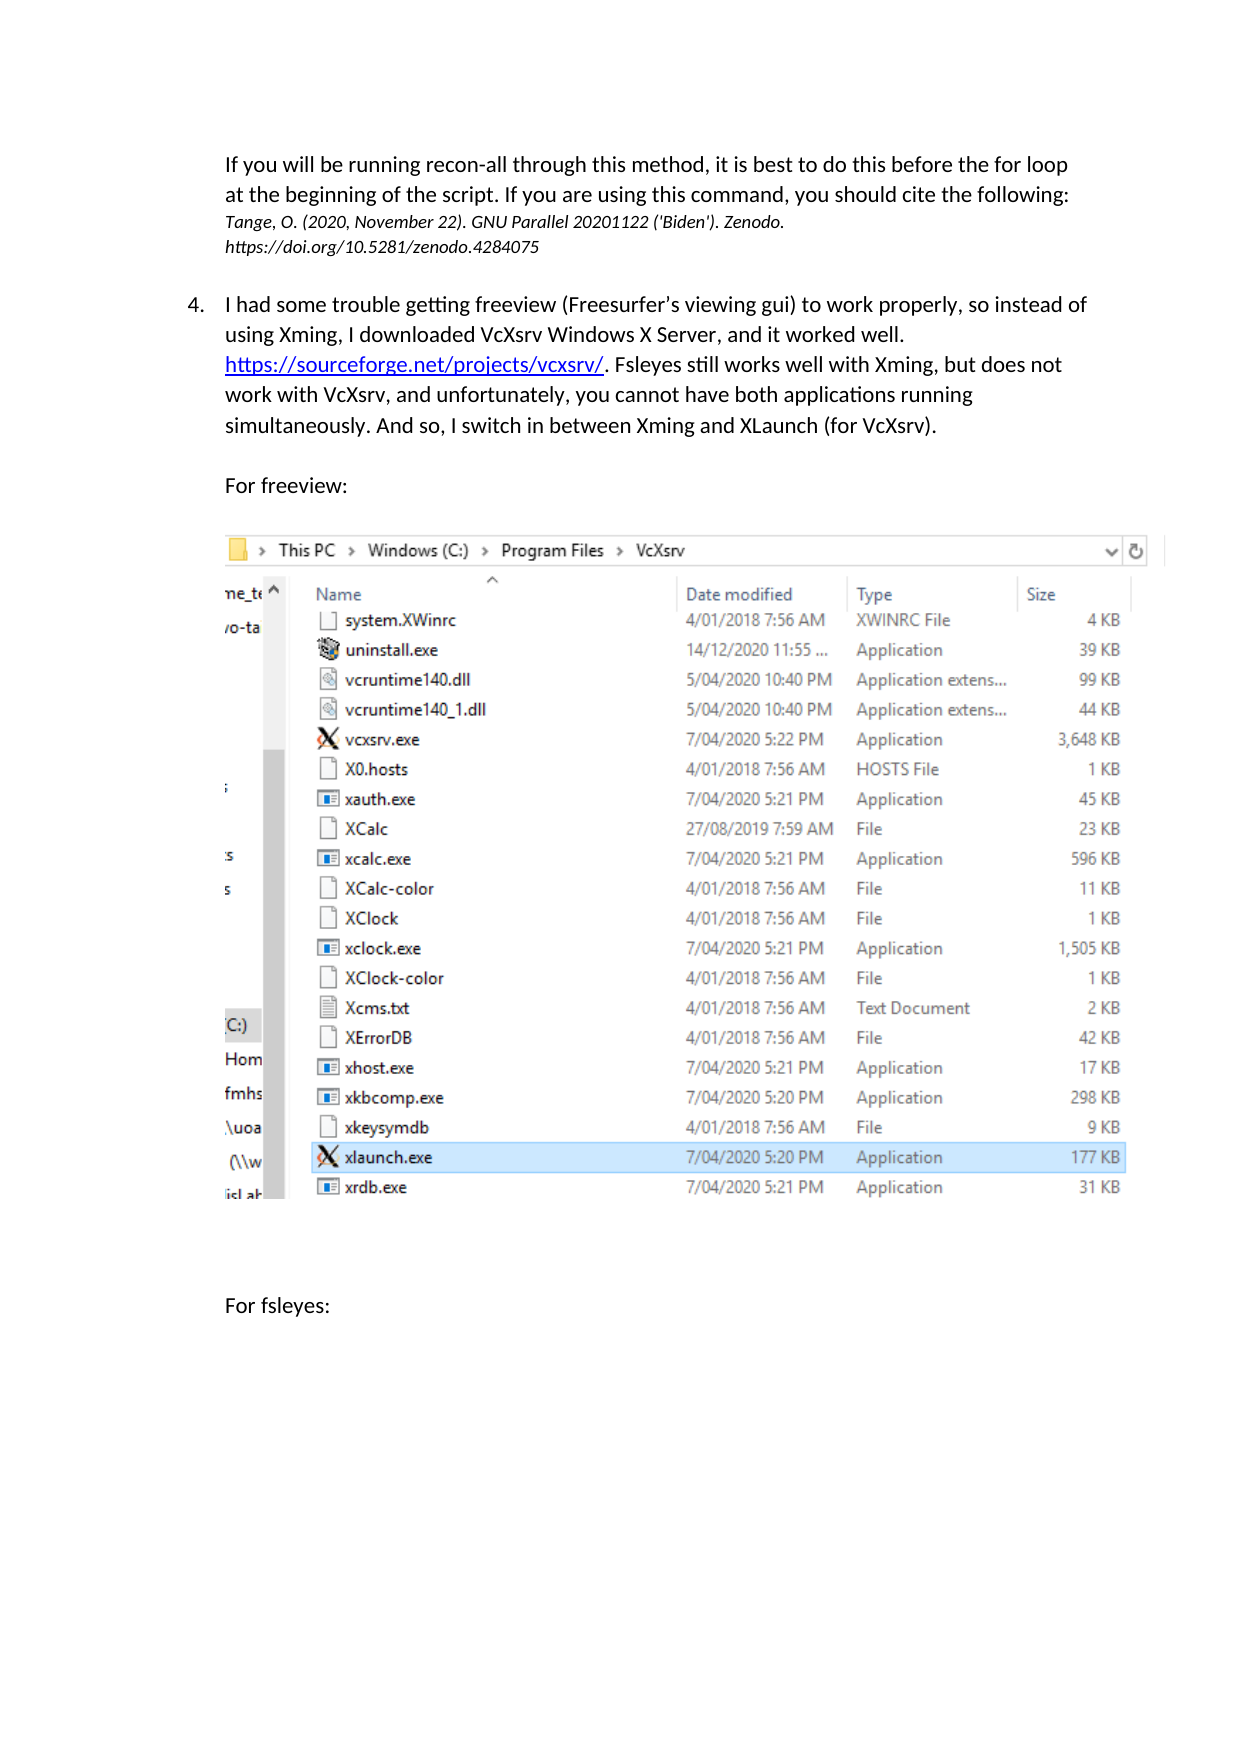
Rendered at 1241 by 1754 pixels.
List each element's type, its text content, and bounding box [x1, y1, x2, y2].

list Tange, O. (2020, November 22). GNU Parallel 20201122 ('Biden'). Zenodo. https://doi.org/10.5281/zenodo.4284075 [225, 210, 1090, 258]
list I had some trouble getting freeview (Freesurfer’s viewing gui) to work properly, so instead of using Xming, I downloaded VcXsrv Windows X Server, and it worked well. https://sourceforge.net/projects/vcxsrv/. Fsleyes still works well with Xming, but does not work with VcXsrv, and unfortunately, you cannot have both applications running simultaneously. And so, I switch in between Xming and XLaunch (for VcXsrv). [187, 290, 1090, 439]
list For fsleyes: [225, 1291, 1090, 1319]
list If you will be running recon-all through this method, it is best to do this before the for loop at the beginning of the script. If you are using this command, you should cite the following: [225, 150, 1090, 208]
picture [225, 531, 1166, 1199]
list For freeview: [225, 471, 1090, 499]
